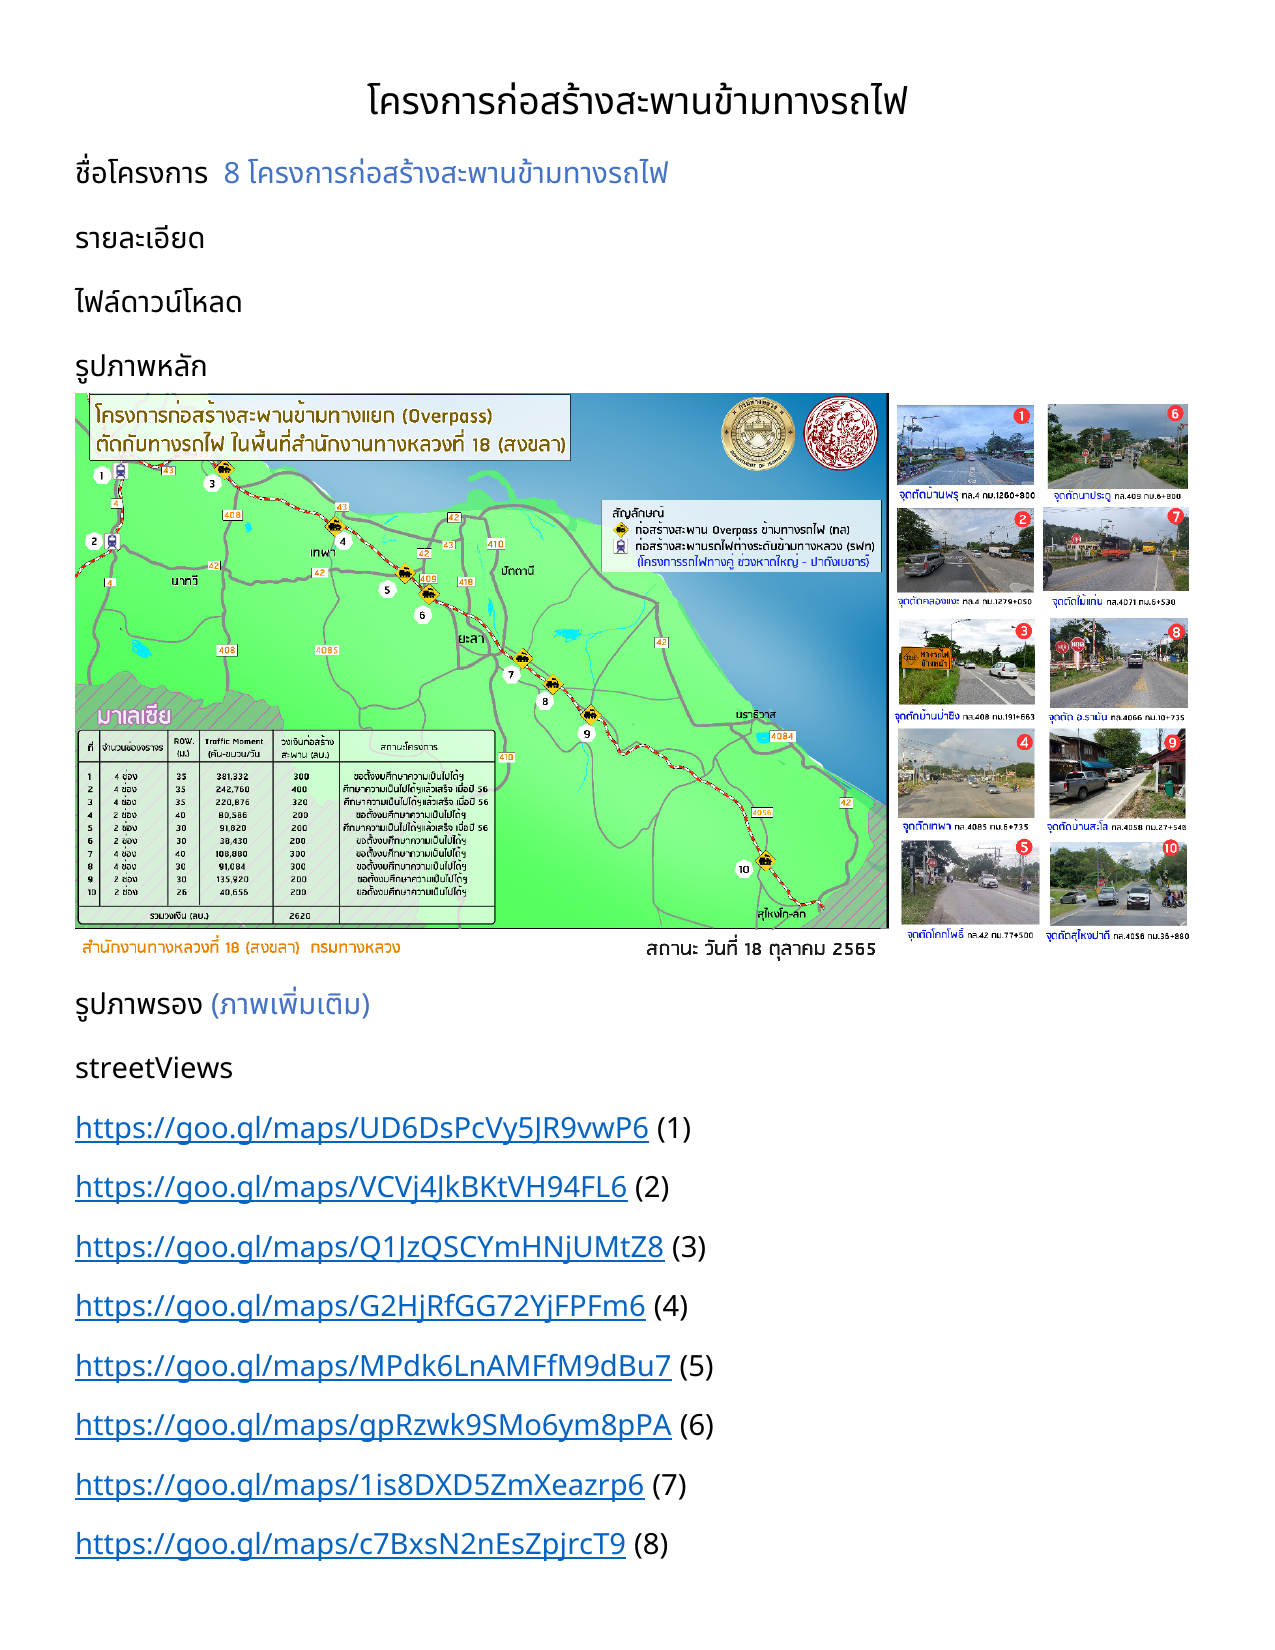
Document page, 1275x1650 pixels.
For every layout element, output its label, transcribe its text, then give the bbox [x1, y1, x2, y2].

text รูปภาพรอง (ภาพเพิ่มเติม) [75, 983, 1200, 1027]
text ชื่อโครงการ 8 โครงการก่อสร้างสะพานข้ามทางรถไฟ [75, 153, 1200, 197]
text https://goo.gl/maps/UD6DsPcVy5JR9vwP6 (1) [75, 1107, 1200, 1147]
text โครงการก่อสร้างสะพานข้ามทางรถไฟ [75, 75, 1200, 132]
text https://goo.gl/maps/G2HjRfGG72YjFPFm6 (4) [75, 1286, 1200, 1325]
text https://goo.gl/maps/Q1JzQSCYmHNjUMtZ8 (3) [75, 1226, 1200, 1266]
text https://goo.gl/maps/VCVj4JkBKtVH94FL6 (2) [75, 1167, 1200, 1206]
text https://goo.gl/maps/gpRzwk9SMo6ym8pPA (6) [75, 1404, 1200, 1444]
text https://goo.gl/maps/MPdk6LnAMFfM9dBu7 (5) [75, 1345, 1200, 1385]
text https://goo.gl/maps/1is8DXD5ZmXeazrp6 (7) [75, 1464, 1200, 1504]
text ไฟล์ดาวน์โหลด [75, 281, 1200, 326]
picture [75, 393, 1198, 965]
text streetViews [75, 1048, 1200, 1087]
text รายละเอียด [75, 217, 1200, 261]
text https://goo.gl/maps/c7BxsN2nEsZpjrcT9 (8) [75, 1523, 1200, 1563]
